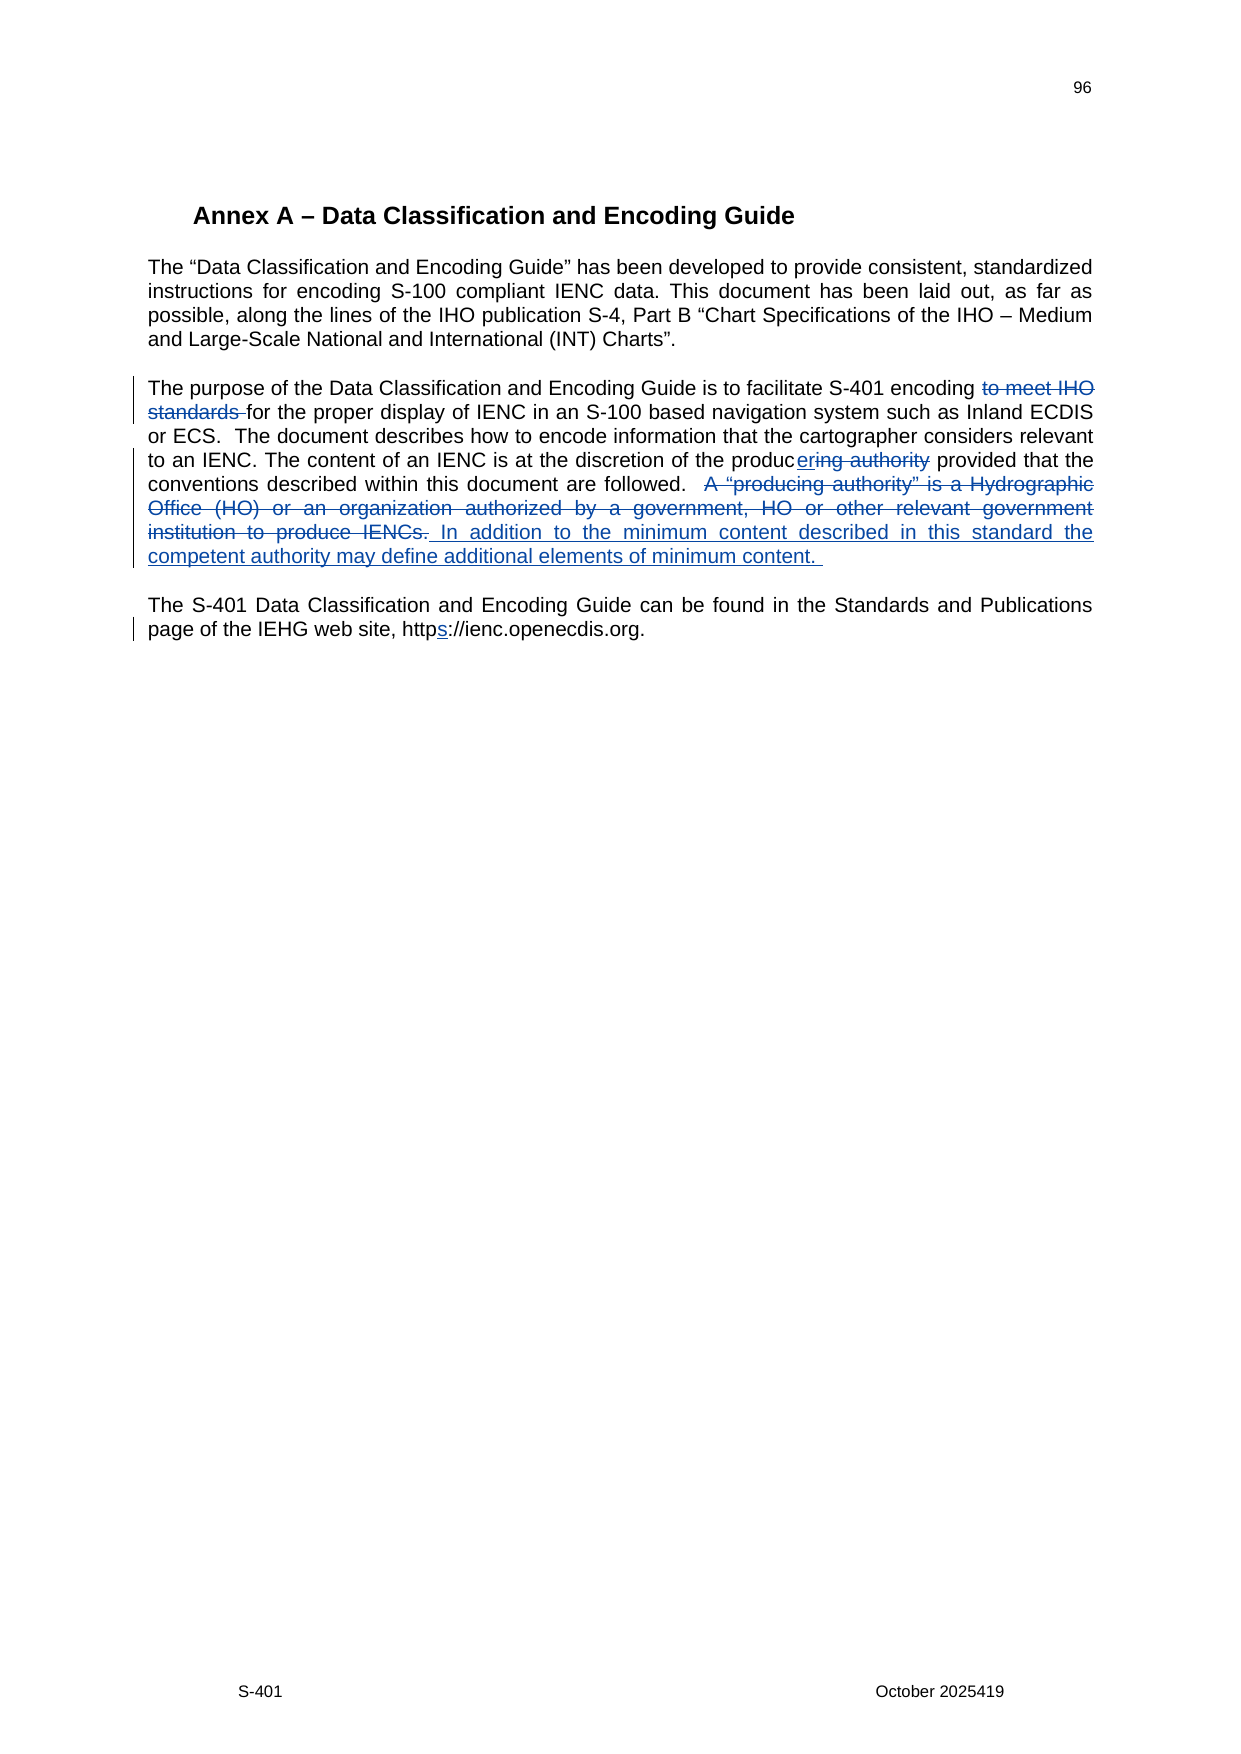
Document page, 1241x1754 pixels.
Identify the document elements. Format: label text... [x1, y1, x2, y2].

subtitle Annex A – Data Classification and Encoding Guide [193, 202, 1094, 230]
text The S-401 Data Classification and Encoding Guide can be found in the Standards and Publications page of the IEHG web site, http://ienc.openecdis.org. [148, 593, 1094, 641]
text The purpose of the Data Classification and Encoding Guide is to facilitate S-401 encoding for the proper display of IENC in an S-100 based navigation system such as Inland ECDIS or ECS. The document describes how to encode information that the cartographer considers relevant to an IENC. The content of an IENC is at the discretion of the produc provided that the conventions described within this document are followed. [148, 510, 1094, 568]
text The “Data Classification and Encoding Guide” has been developed to provide consistent, standardized instructions for encoding S-100 compliant IENC data. This document has been laid out, as far as possible, along the lines of the IHO publication S-4, Part B “Chart Specifications of the IHO – Medium and Large-Scale National and International (INT) Charts”. [148, 255, 1094, 351]
text The purpose of the Data Classification and Encoding Guide is to facilitate S-401 encoding for the proper display of IENC in an S-100 based navigation system such as Inland ECDIS or ECS. The document describes how to encode information that the cartographer considers relevant to an IENC. The content of an IENC is at the discretion of the produc provided that the conventions described within this document are followed. [148, 376, 1094, 509]
